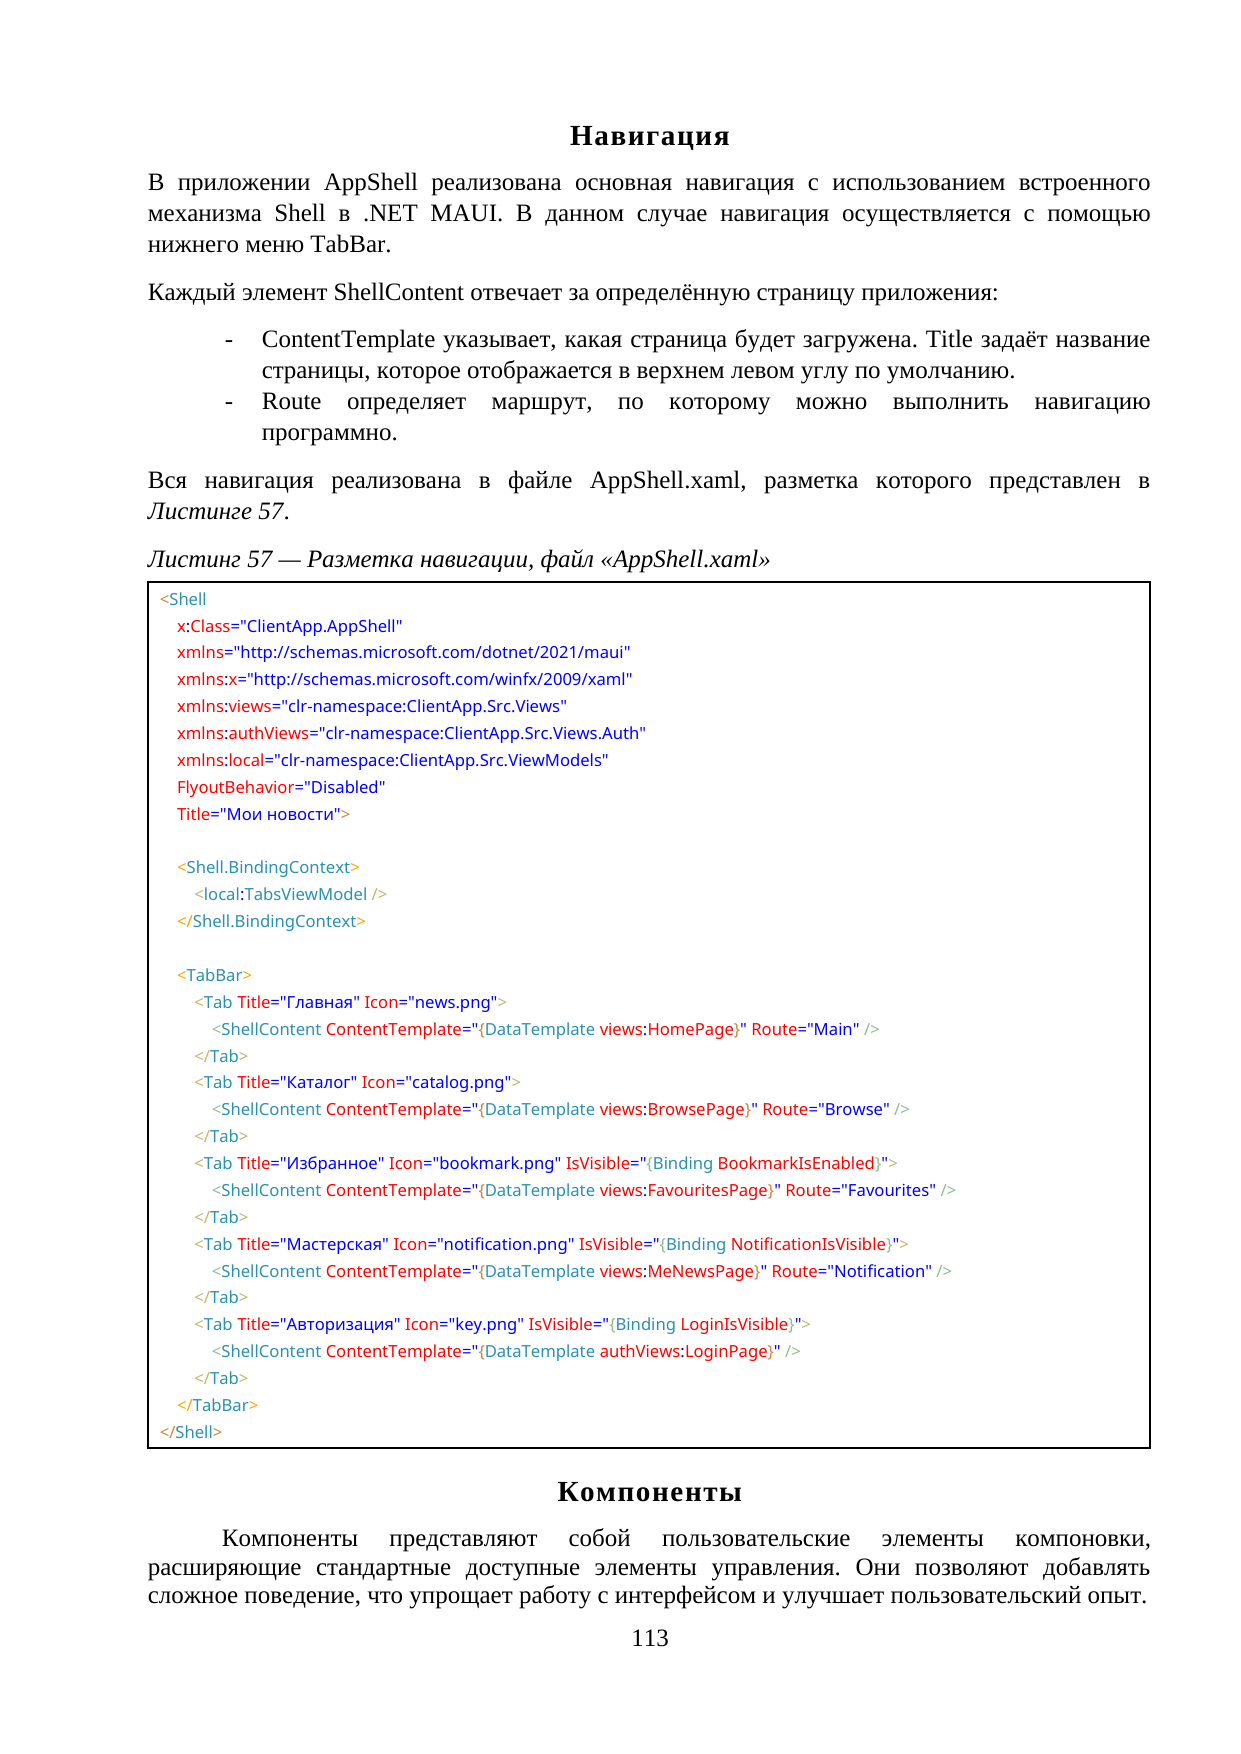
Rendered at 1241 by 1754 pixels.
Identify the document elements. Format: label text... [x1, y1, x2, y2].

list ContentTemplate указывает, какая страница будет загружена. Title задаёт название страницы, которое отображается в верхнем левом углу по умолчанию. [224, 324, 1152, 384]
text Каждый элемент ShellContent отвечает за определённую страницу приложения: [148, 277, 1152, 305]
text В приложении AppShell реализована основная навигация с использованием встроенного механизма Shell в .NET MAUI. В данном случае навигация осуществляется с помощью нижнего меню TabBar. [148, 167, 1152, 258]
subtitle Компоненты [148, 1474, 1152, 1508]
text Компоненты представляют собой пользовательские элементы компоновки, расширяющие стандартные доступные элементы управления. Они позволяют добавлять сложное поведение, что упрощает работу с интерфейсом и улучшает пользовательский опыт. [148, 1523, 1152, 1609]
table_header <Shell x:Class="ClientApp.AppShell" xmlns="http://schemas.microsoft.com/dotnet/2021/maui" xmlns:x="http://schemas.microsoft.com/winfx/2009/xaml" xmlns:views="clr-namespace:ClientApp.Src.Views" xmlns:authViews="clr-namespace:ClientApp.Src.Views.Auth" xmlns:local="clr-namespace:ClientApp.Src.ViewModels" FlyoutBehavior="Disabled" Title="Мои новости"> <Shell.BindingContext> <local:TabsViewModel /> </Shell.BindingContext> <TabBar> <Tab Title="Главная" Icon="news.png"> <ShellContent ContentTemplate="{DataTemplate views:HomePage}" Route="Main" /> </Tab> <Tab Title="Каталог" Icon="catalog.png"> <ShellContent ContentTemplate="{DataTemplate views:BrowsePage}" Route="Browse" /> </Tab> <Tab Title="Избранное" Icon="bookmark.png" IsVisible="{Binding BookmarkIsEnabled}"> <ShellContent ContentTemplate="{DataTemplate views:FavouritesPage}" Route="Favourites" /> </Tab> <Tab Title="Мастерская" Icon="notification.png" IsVisible="{Binding NotificationIsVisible}"> <ShellContent ContentTemplate="{DataTemplate views:MeNewsPage}" Route="Notification" /> </Tab> <Tab Title="Авторизация" Icon="key.png" IsVisible="{Binding LoginIsVisible}"> <ShellContent ContentTemplate="{DataTemplate authViews:LoginPage}" /> </Tab> </TabBar> </Shell> [149, 583, 1149, 1447]
list Листинг 57 — Разметка навигации, файл «AppShell.xaml» [148, 544, 1152, 573]
text Вся навигация реализована в файле AppShell.xaml, разметка которого представлен в Листинге 57. [148, 465, 1152, 525]
subtitle Навигация [148, 118, 1152, 152]
list Route определяет маршрут, по которому можно выполнить навигацию программно. [224, 386, 1152, 446]
